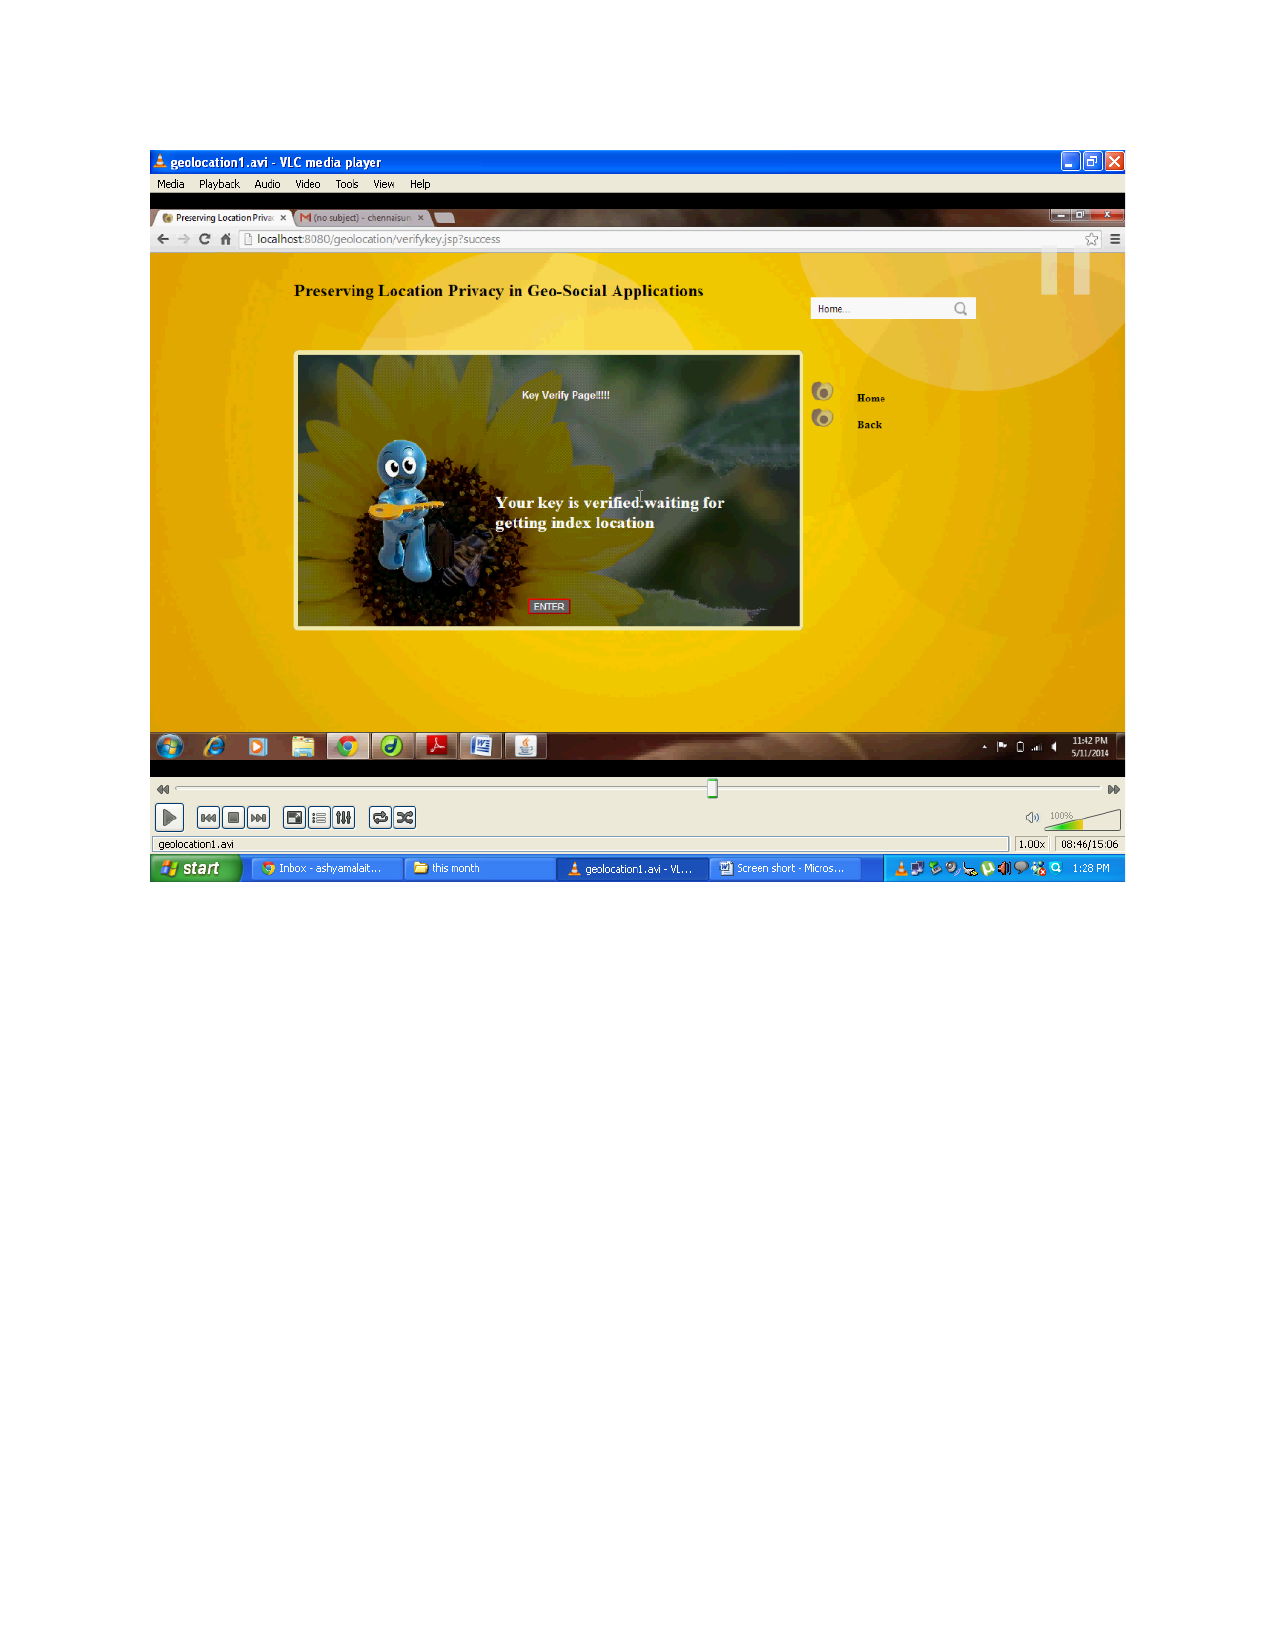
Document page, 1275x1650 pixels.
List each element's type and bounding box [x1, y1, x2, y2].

picture [150, 150, 1125, 882]
